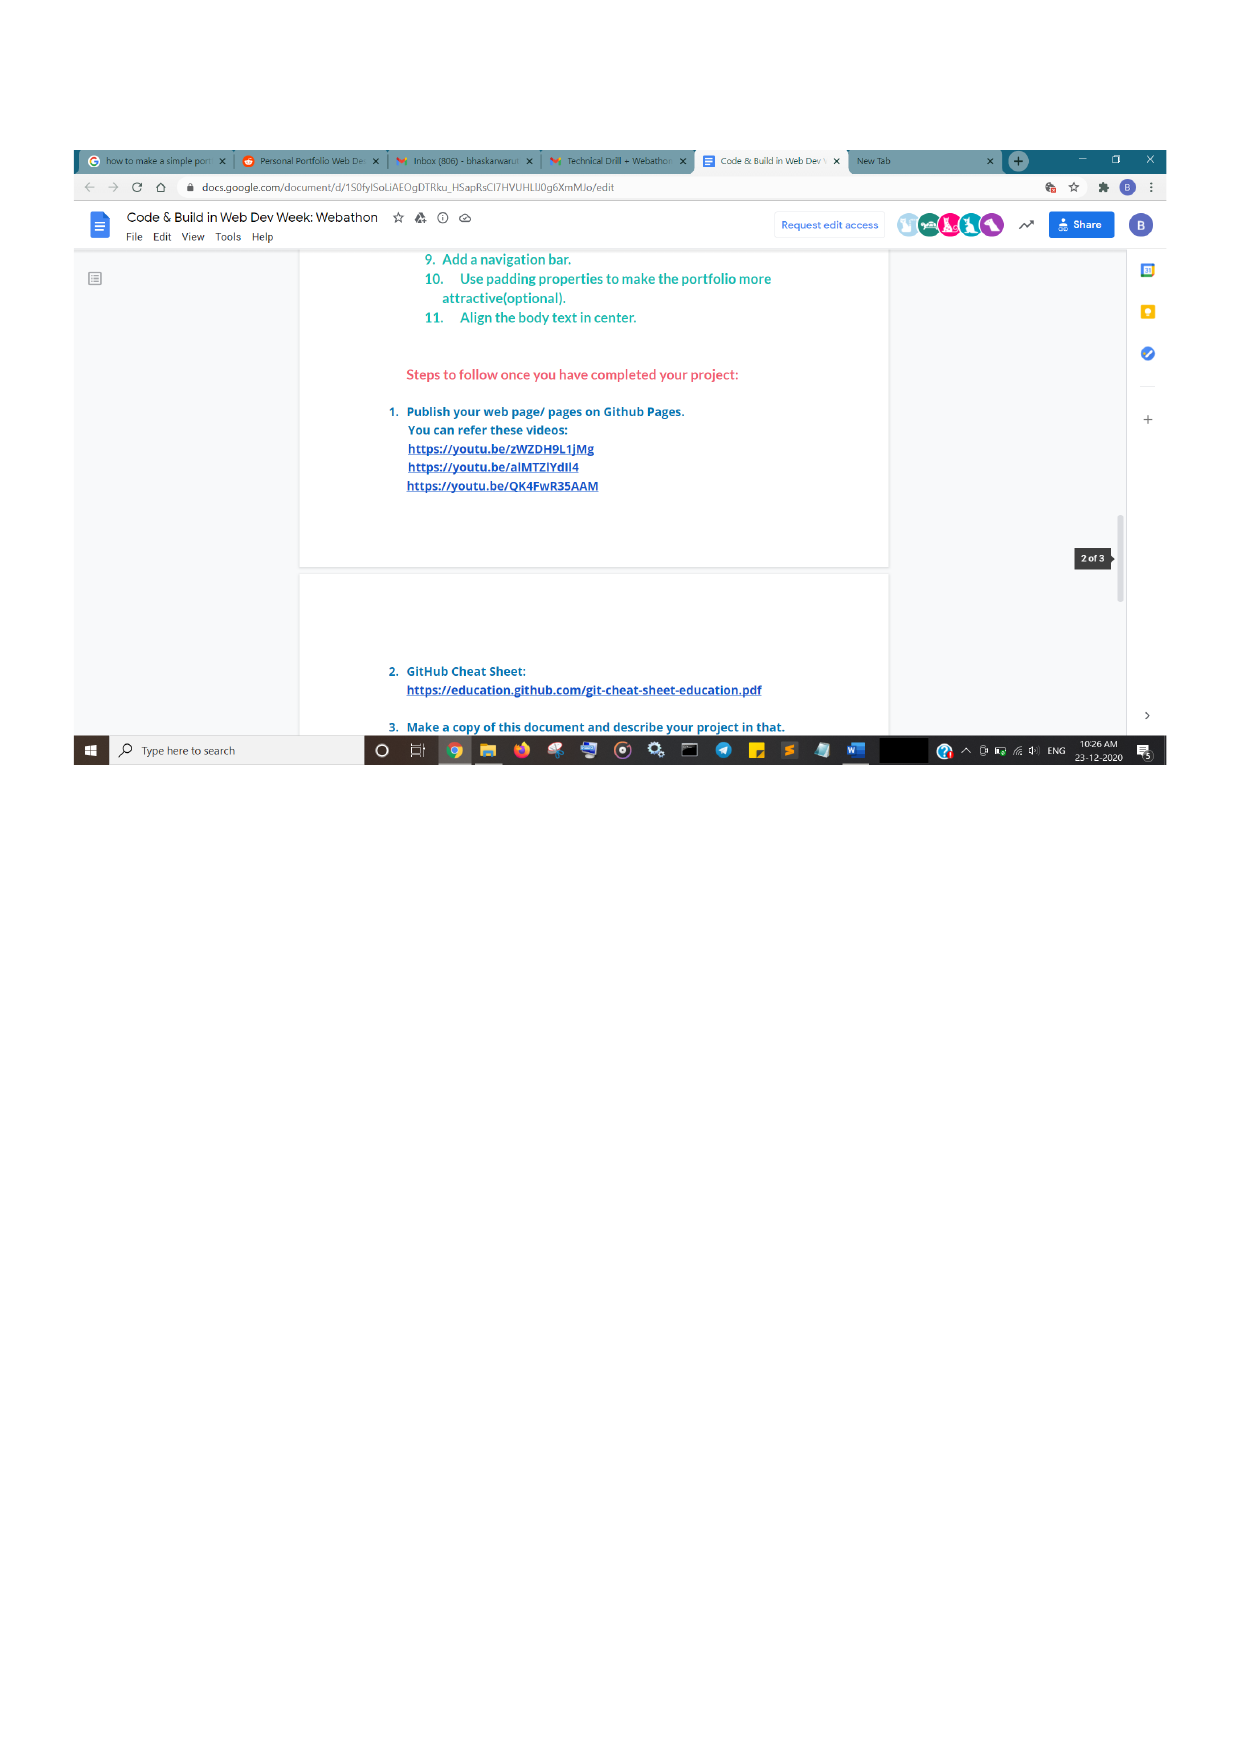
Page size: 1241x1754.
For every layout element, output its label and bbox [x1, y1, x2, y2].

picture [73, 150, 1167, 765]
